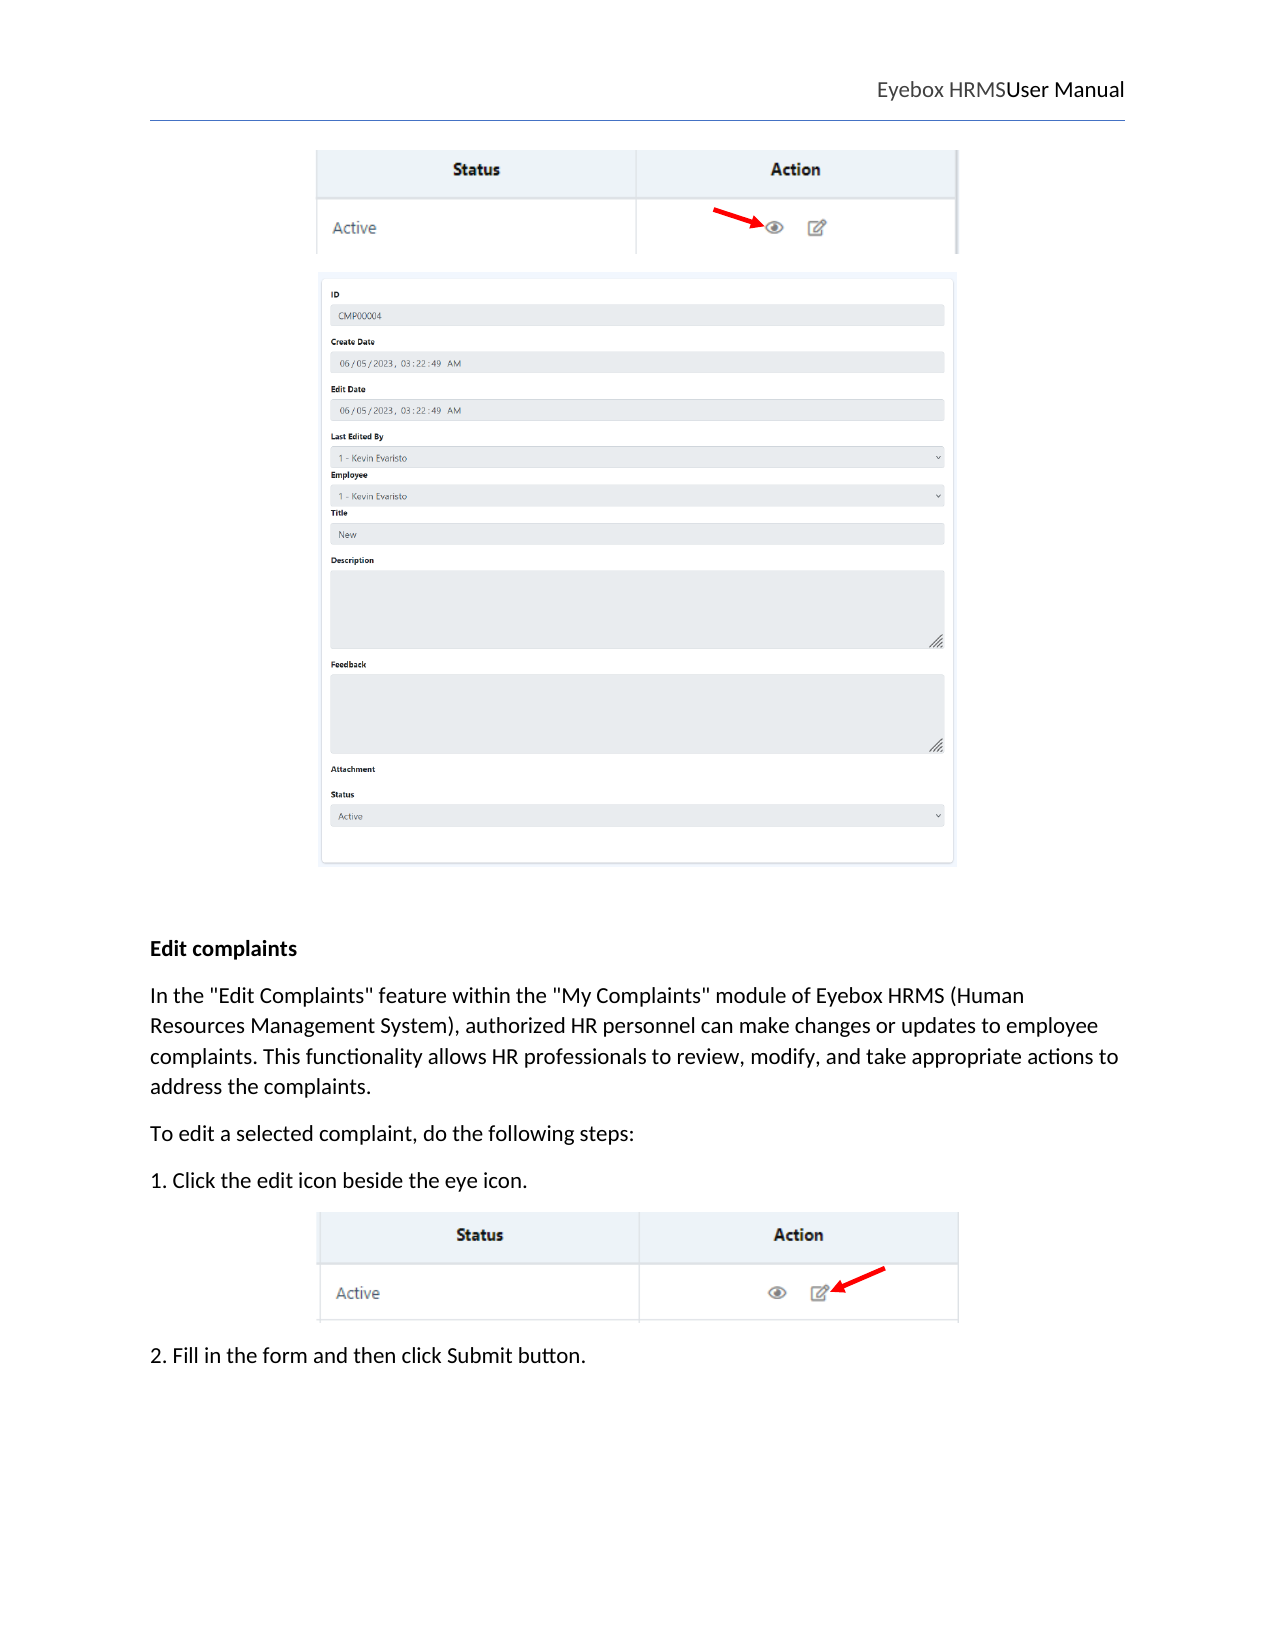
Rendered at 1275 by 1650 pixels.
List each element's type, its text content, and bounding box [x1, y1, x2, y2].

picture [315, 150, 960, 254]
text To edit a selected complaint, do the following steps: [150, 1119, 1125, 1147]
text 2. Fill in the form and then click Submit button. [150, 1341, 1125, 1369]
picture [318, 272, 957, 867]
text Edit complaints [150, 934, 1125, 962]
picture [316, 1212, 959, 1323]
text 1. Click the edit icon beside the eye icon. [150, 1166, 1125, 1194]
text In the "Edit Complaints" feature within the "My Complaints" module of Eyebox HRMS (Human Resources Management System), authorized HR personnel can make changes or updates to employee complaints. This functionality allows HR professionals to review, modify, and take appropriate actions to address the complaints. [150, 981, 1125, 1100]
